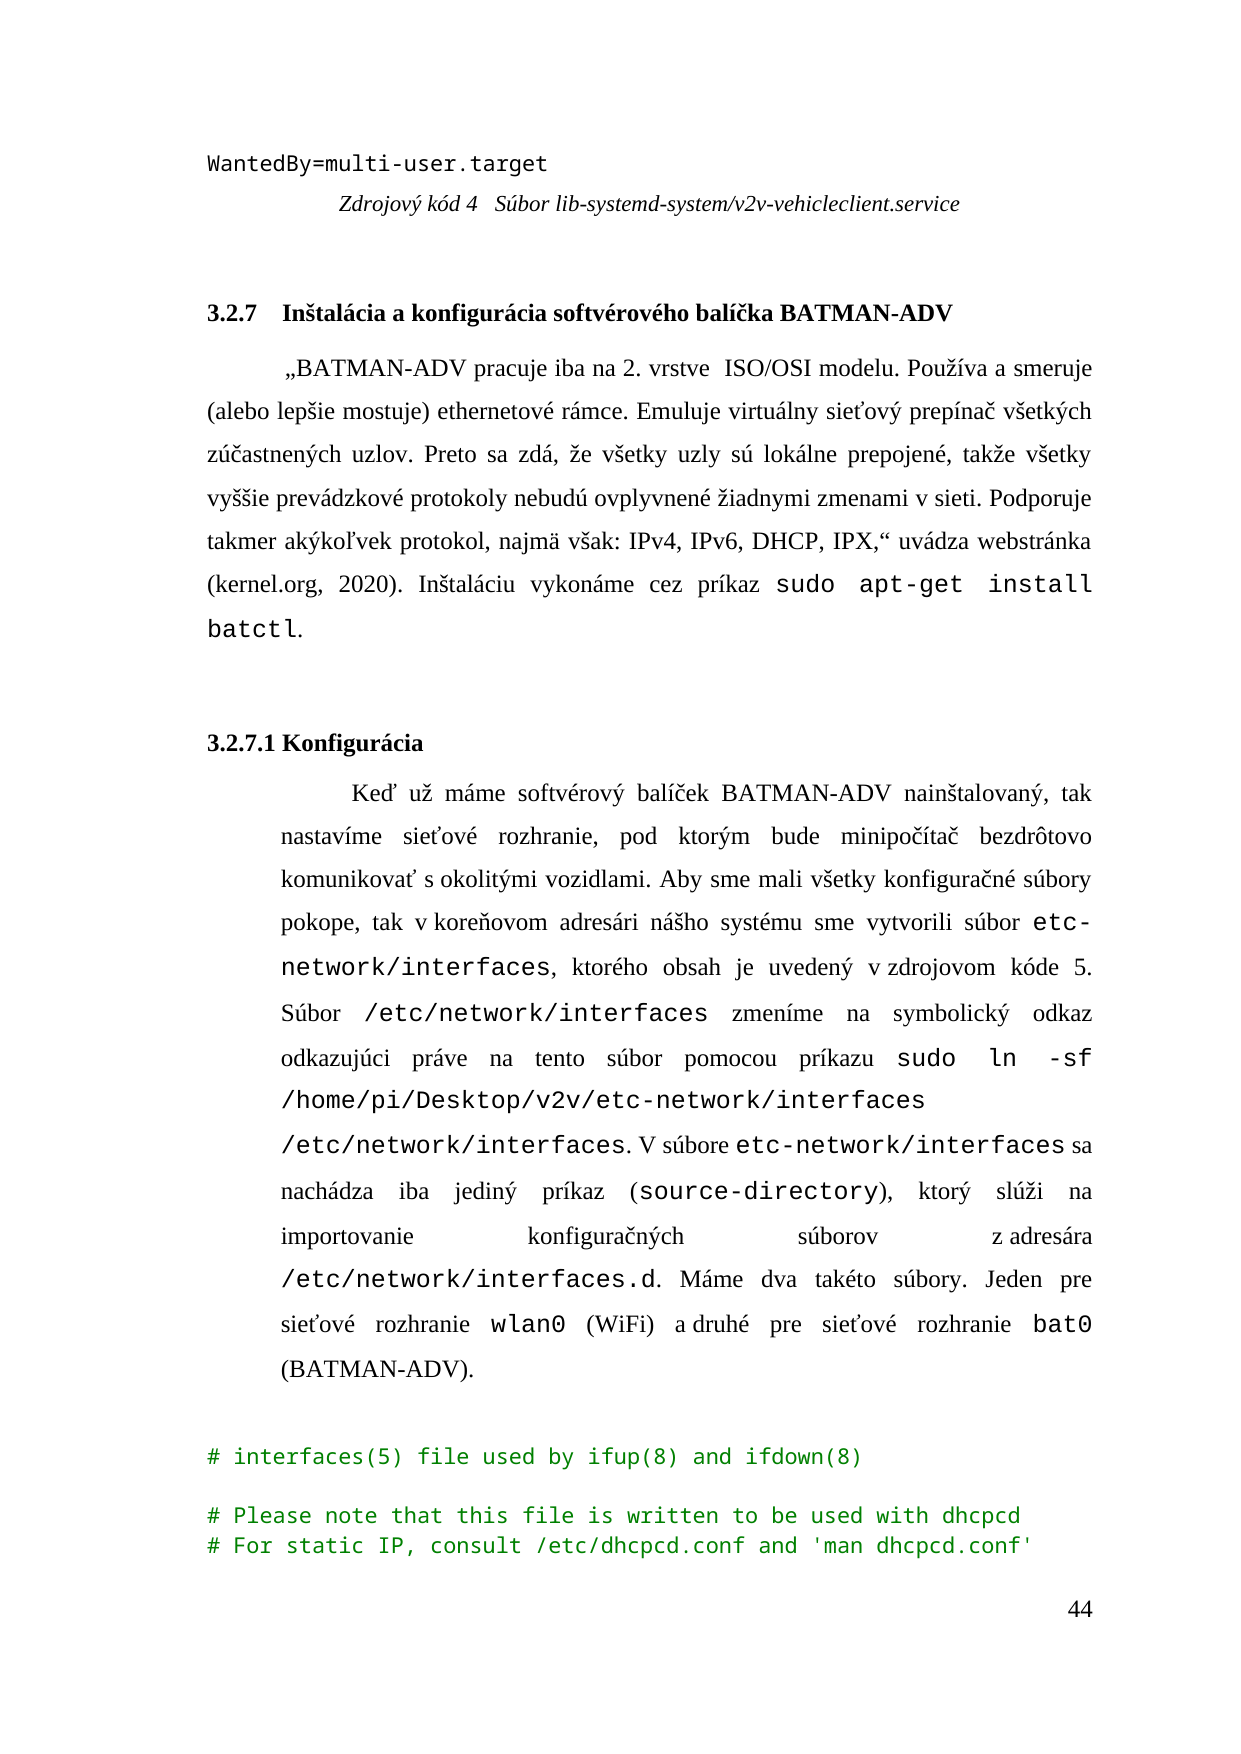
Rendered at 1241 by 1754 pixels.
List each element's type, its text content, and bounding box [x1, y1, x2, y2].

subtitle 3.2.7.1 Konfigurácia [207, 728, 1092, 757]
text # Please note that this file is written to be used with dhcpcd [207, 1500, 1092, 1530]
text Keď už máme softvérový balíček BATMAN-ADV nainštalovaný, tak nastavíme sieťové rozhranie, pod ktorým bude minipočítač bezdrôtovo komunikovať s okolitými vozidlami. Aby sme mali všetky konfiguračné súbory pokope, tak v koreňovom adresári nášho systému sme vytvorili súbor etc-network/interfaces, ktorého obsah je uvedený v zdrojovom kóde 5. Súbor /etc/network/interfaces zmeníme na symbolický odkaz odkazujúci práve na tento súbor pomocou príkazu sudo ln -sf /home/pi/Desktop/v2v/etc-network/interfaces /etc/network/interfaces. V súbore etc-network/interfaces sa nachádza iba jediný príkaz (source-directory), ktorý slúži na importovanie konfiguračných súborov z adresára /etc/network/interfaces.d. Máme dva takéto súbory. Jeden pre sieťové rozhranie wlan0 (WiFi) a druhé pre sieťové rozhranie bat0 (BATMAN-ADV). [281, 778, 1092, 1383]
text # For static IP, consult /etc/dhcpcd.conf and 'man dhcpcd.conf' [207, 1530, 1092, 1560]
text WantedBy=multi-user.target [207, 148, 1092, 177]
text # interfaces(5) file used by ifup(8) and ifdown(8) [207, 1441, 1092, 1471]
subtitle 3.2.7 Inštalácia a konfigurácia softvérového balíčka BATMAN-ADV [207, 298, 1092, 326]
text „BATMAN-ADV pracuje iba na 2. vrstve ISO/OSI modelu. Používa a smeruje (alebo lepšie mostuje) ethernetové rámce. Emuluje virtuálny sieťový prepínač všetkých zúčastnených uzlov. Preto sa zdá, že všetky uzly sú lokálne prepojené, takže všetky vyššie prevádzkové protokoly nebudú ovplyvnené žiadnymi zmenami v sieti. Podporuje takmer akýkoľvek protokol, najmä však: IPv4, IPv6, DHCP, IPX,“ uvádza webstránka . Inštaláciu vykonáme cez príkaz sudo apt-get install batctl. [207, 353, 1092, 645]
